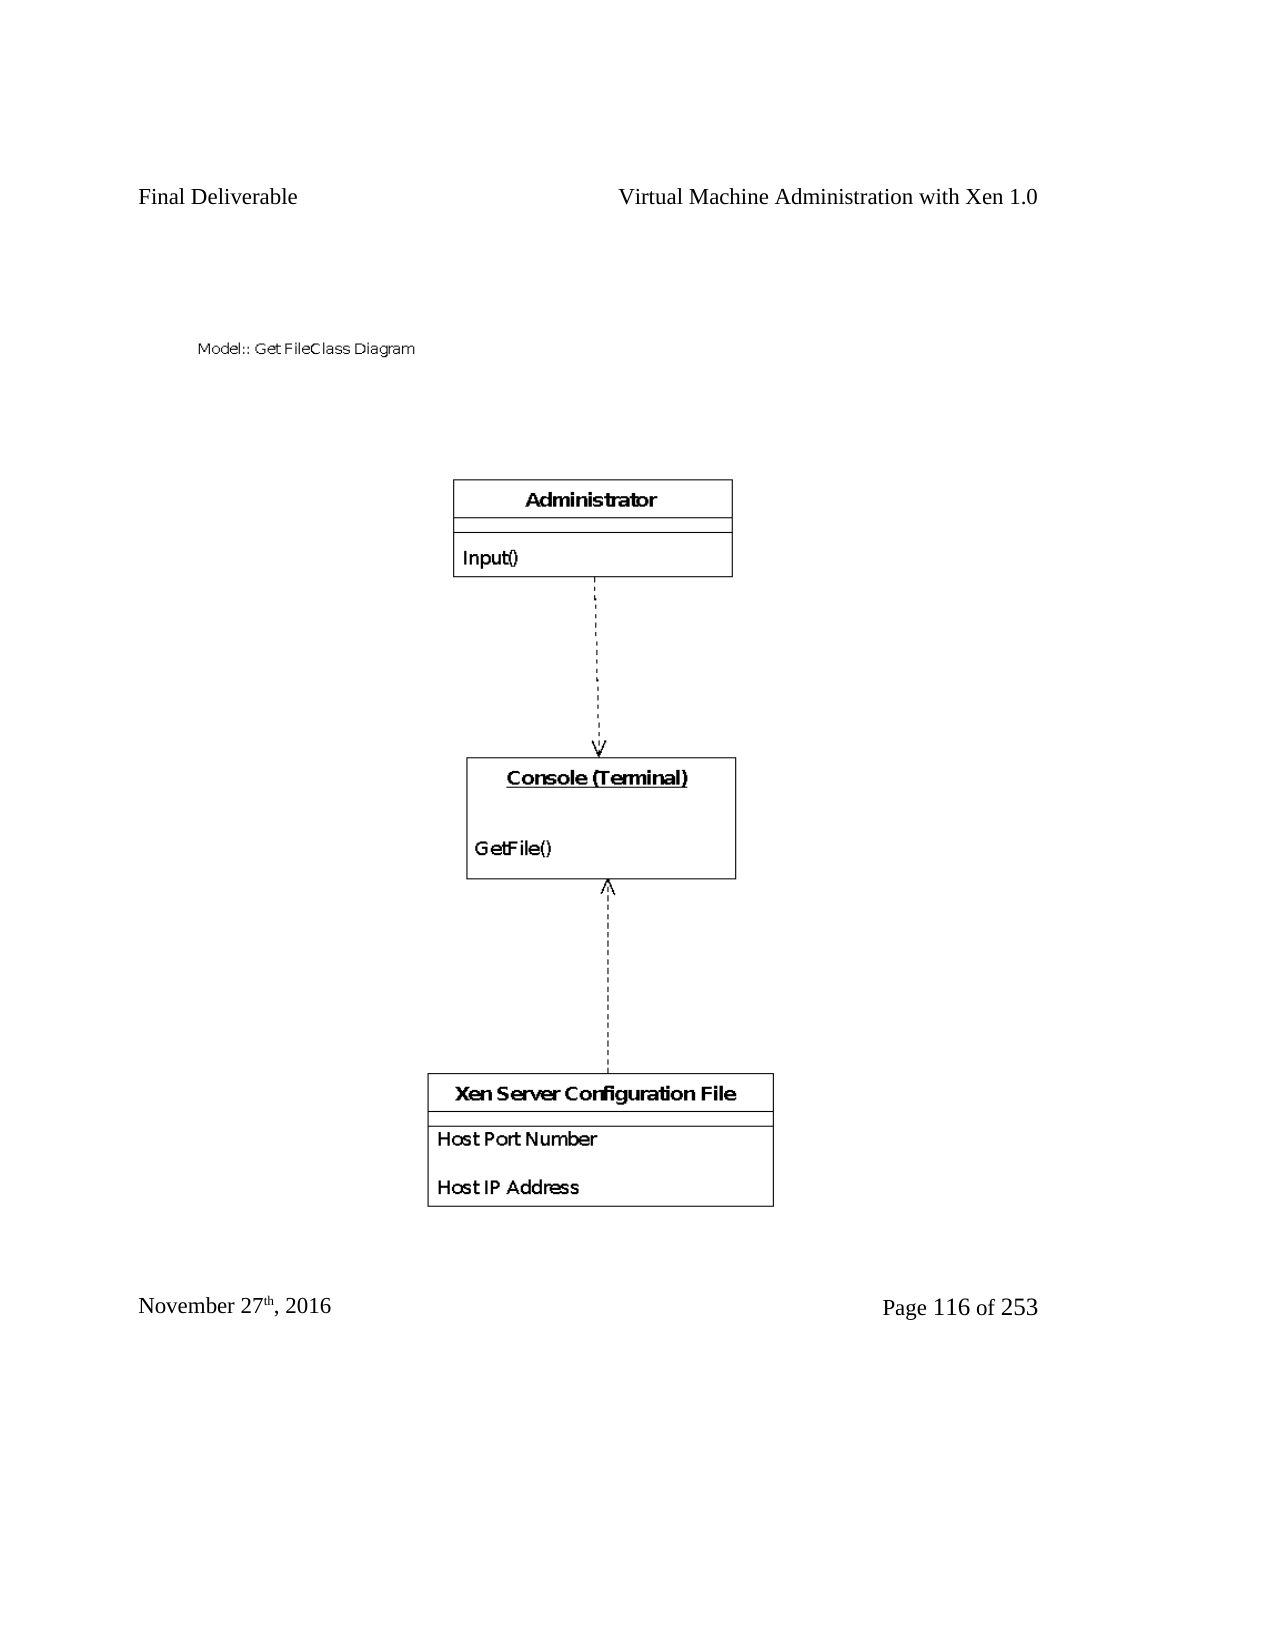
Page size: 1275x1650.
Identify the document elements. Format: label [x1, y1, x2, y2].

picture [150, 313, 1125, 1260]
